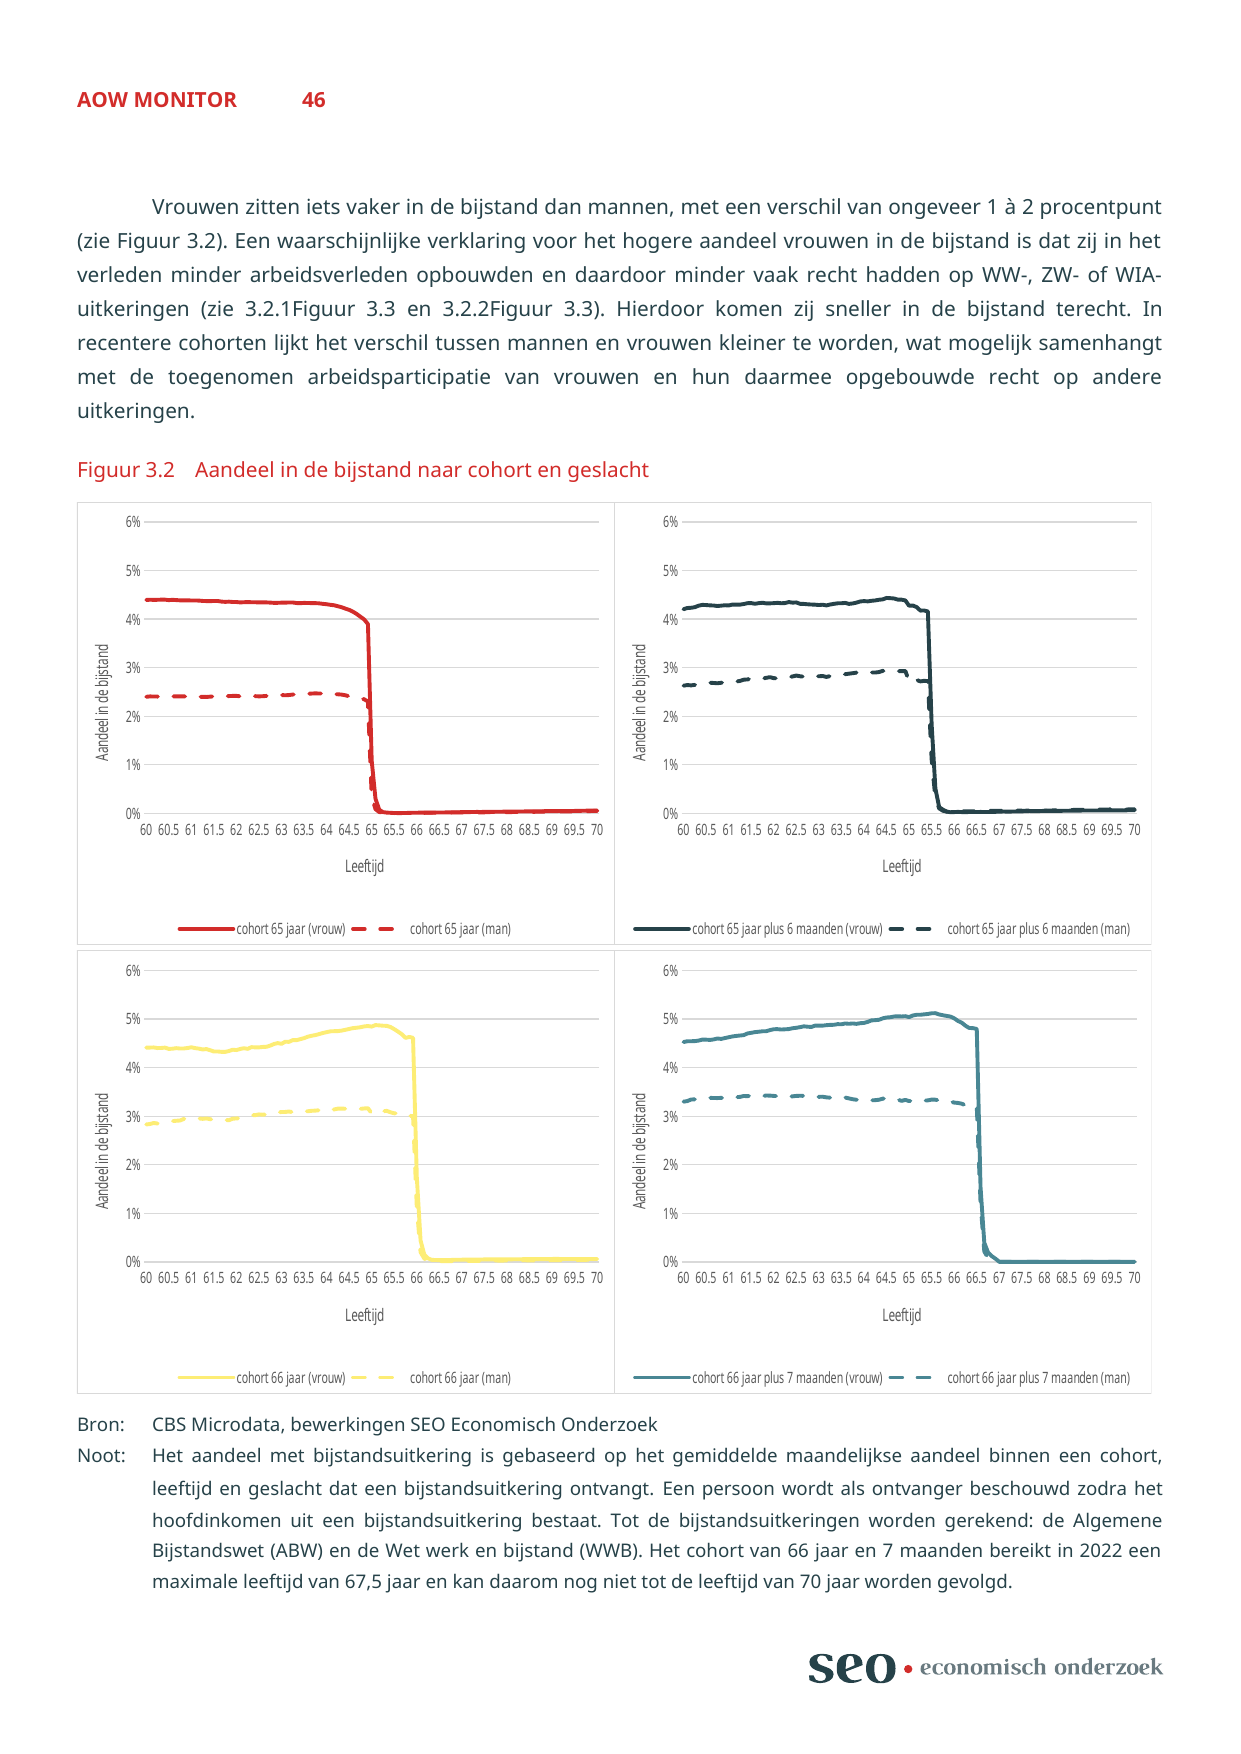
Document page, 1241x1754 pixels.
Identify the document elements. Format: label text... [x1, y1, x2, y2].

text CBS Microdata, bewerkingen SEO Economisch Onderzoek [77, 1412, 1163, 1437]
list Noot: Het aandeel met bijstandsuitkering is gebaseerd op het gemiddelde maandelijkse aandeel binnen een cohort, leeftijd en geslacht dat een bijstandsuitkering ontvangt. Een persoon wordt als ontvanger beschouwd zodra het hoofdinkomen uit een bijstandsuitkering bestaat. Tot de bijstandsuitkeringen worden gerekend: de Algemene Bijstandswet (ABW) en de Wet werk en bijstand (WWB). Het cohort van 66 jaar en 7 maanden bereikt in 2022 een maximale leeftijd van 67,5 jaar en kan daarom nog niet tot de leeftijd van 70 jaar worden gevolgd. [77, 1442, 1163, 1594]
text Aandeel in de bijstand naar cohort en geslacht [77, 455, 1163, 484]
text Vrouwen zitten iets vaker in de bijstand dan mannen, met een verschil van ongeveer 1 à 2 procentpunt (zie Figuur 3.17). Een waarschijnlijke verklaring voor het hogere aandeel vrouwen in de bijstand is dat zij in het verleden minder arbeidsverleden opbouwden en daardoor minder vaak recht hadden op WW-, ZW- of WIA-uitkeringen (zie Figuur 3.10 en Figuur 3.14). Hierdoor komen zij sneller in de bijstand terecht. In recentere cohorten lijkt het verschil tussen mannen en vrouwen kleiner te worden, wat mogelijk samenhangt met de toegenomen arbeidsparticipatie van vrouwen en hun daarmee opgebouwde recht op andere uitkeringen. [77, 192, 1163, 425]
